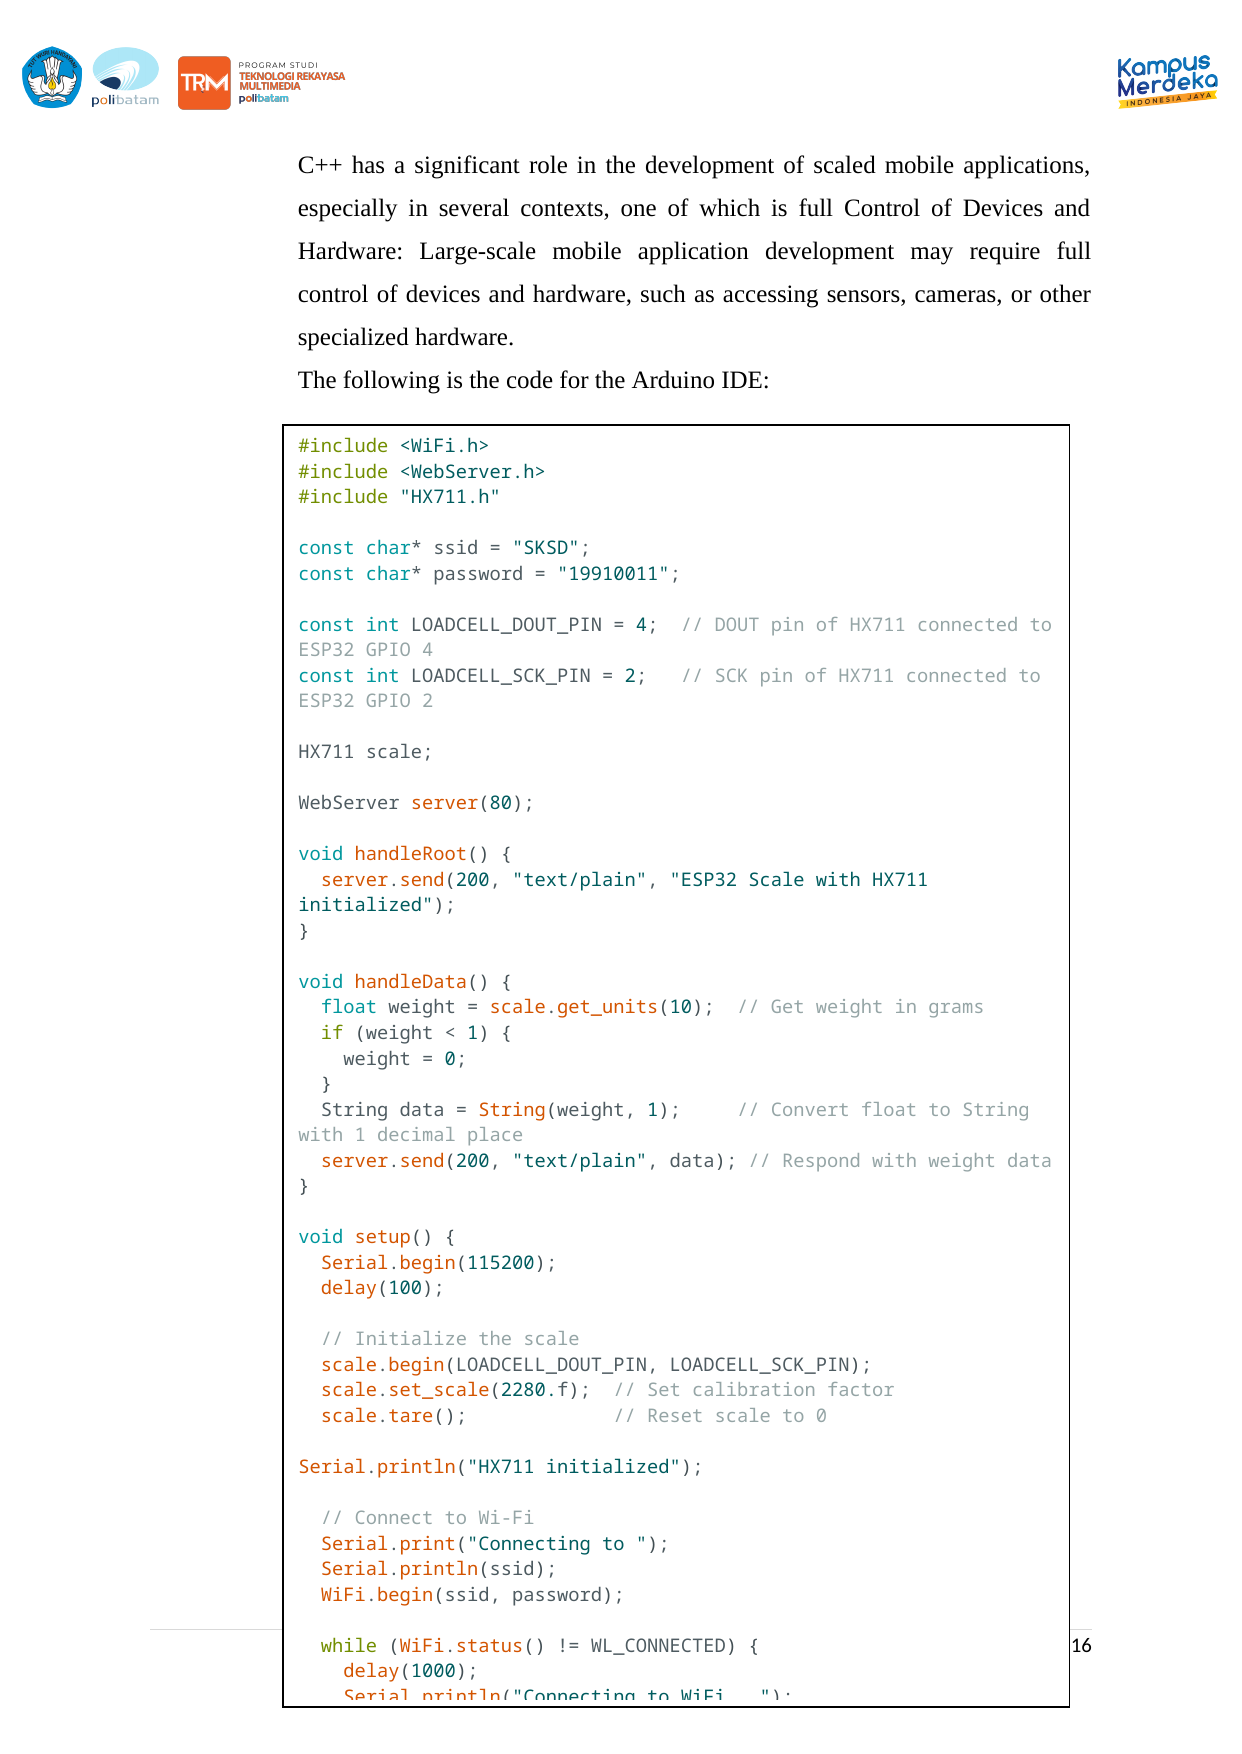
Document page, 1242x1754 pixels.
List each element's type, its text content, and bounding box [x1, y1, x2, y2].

list The following is the code for the Arduino IDE: [298, 366, 1092, 394]
picture [18, 44, 86, 113]
picture [92, 47, 159, 107]
picture [177, 56, 346, 110]
picture [1118, 55, 1218, 109]
list C++ has a significant role in the development of scaled mobile applications, especially in several contexts, one of which is full Control of Devices and Hardware: Large-scale mobile application development may require full control of devices and hardware, such as accessing sensors, cameras, or other specialized hardware. [298, 150, 1092, 351]
